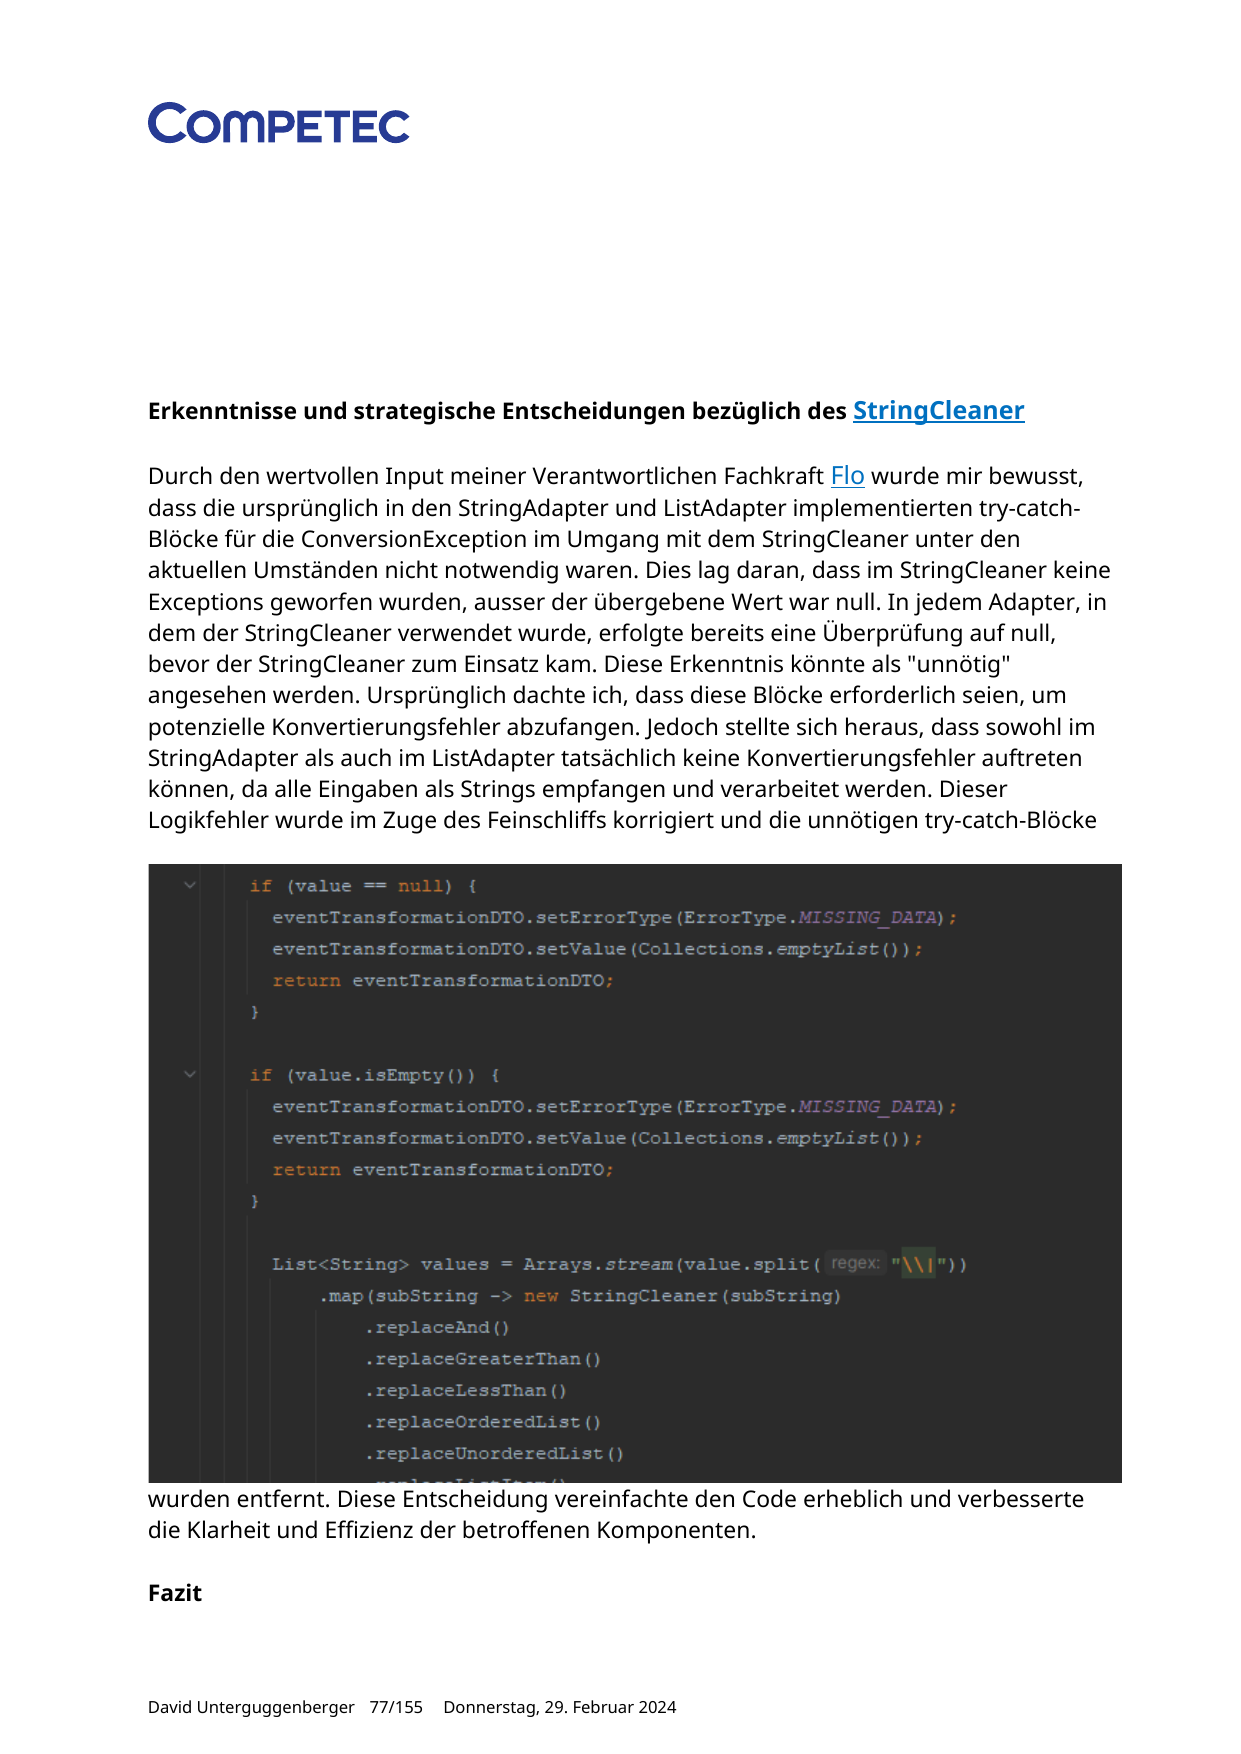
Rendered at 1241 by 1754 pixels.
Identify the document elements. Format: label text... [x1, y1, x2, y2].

text Fazit [148, 1577, 1122, 1608]
text Erkenntnisse und strategische Entscheidungen bezüglich des StringCleaner [148, 392, 1122, 427]
picture [148, 864, 1122, 1483]
text Durch den wertvollen Input meiner Verantwortlichen Fachkraft Flo wurde mir bewusst, dass die ursprünglich in den StringAdapter und ListAdapter implementierten try-catch-Blöcke für die ConversionException im Umgang mit dem StringCleaner unter den aktuellen Umständen nicht notwendig waren. Dies lag daran, dass im StringCleaner keine Exceptions geworfen wurden, ausser der übergebene Wert war null. In jedem Adapter, in dem der StringCleaner verwendet wurde, erfolgte bereits eine Überprüfung auf null, bevor der StringCleaner zum Einsatz kam. Diese Erkenntnis könnte als "unnötig" angesehen werden. Ursprünglich dachte ich, dass diese Blöcke erforderlich seien, um potenzielle Konvertierungsfehler abzufangen. Jedoch stellte sich heraus, dass sowohl im StringAdapter als auch im ListAdapter tatsächlich keine Konvertierungsfehler auftreten können, da alle Eingaben als Strings empfangen und verarbeitet werden. Dieser Logikfehler wurde im Zuge des Feinschliffs korrigiert und die unnötigen try-catch-Blöcke wurden entfernt. Diese Entscheidung vereinfachte den Code erheblich und verbesserte die Klarheit und Effizienz der betroffenen Komponenten. [148, 458, 1122, 864]
